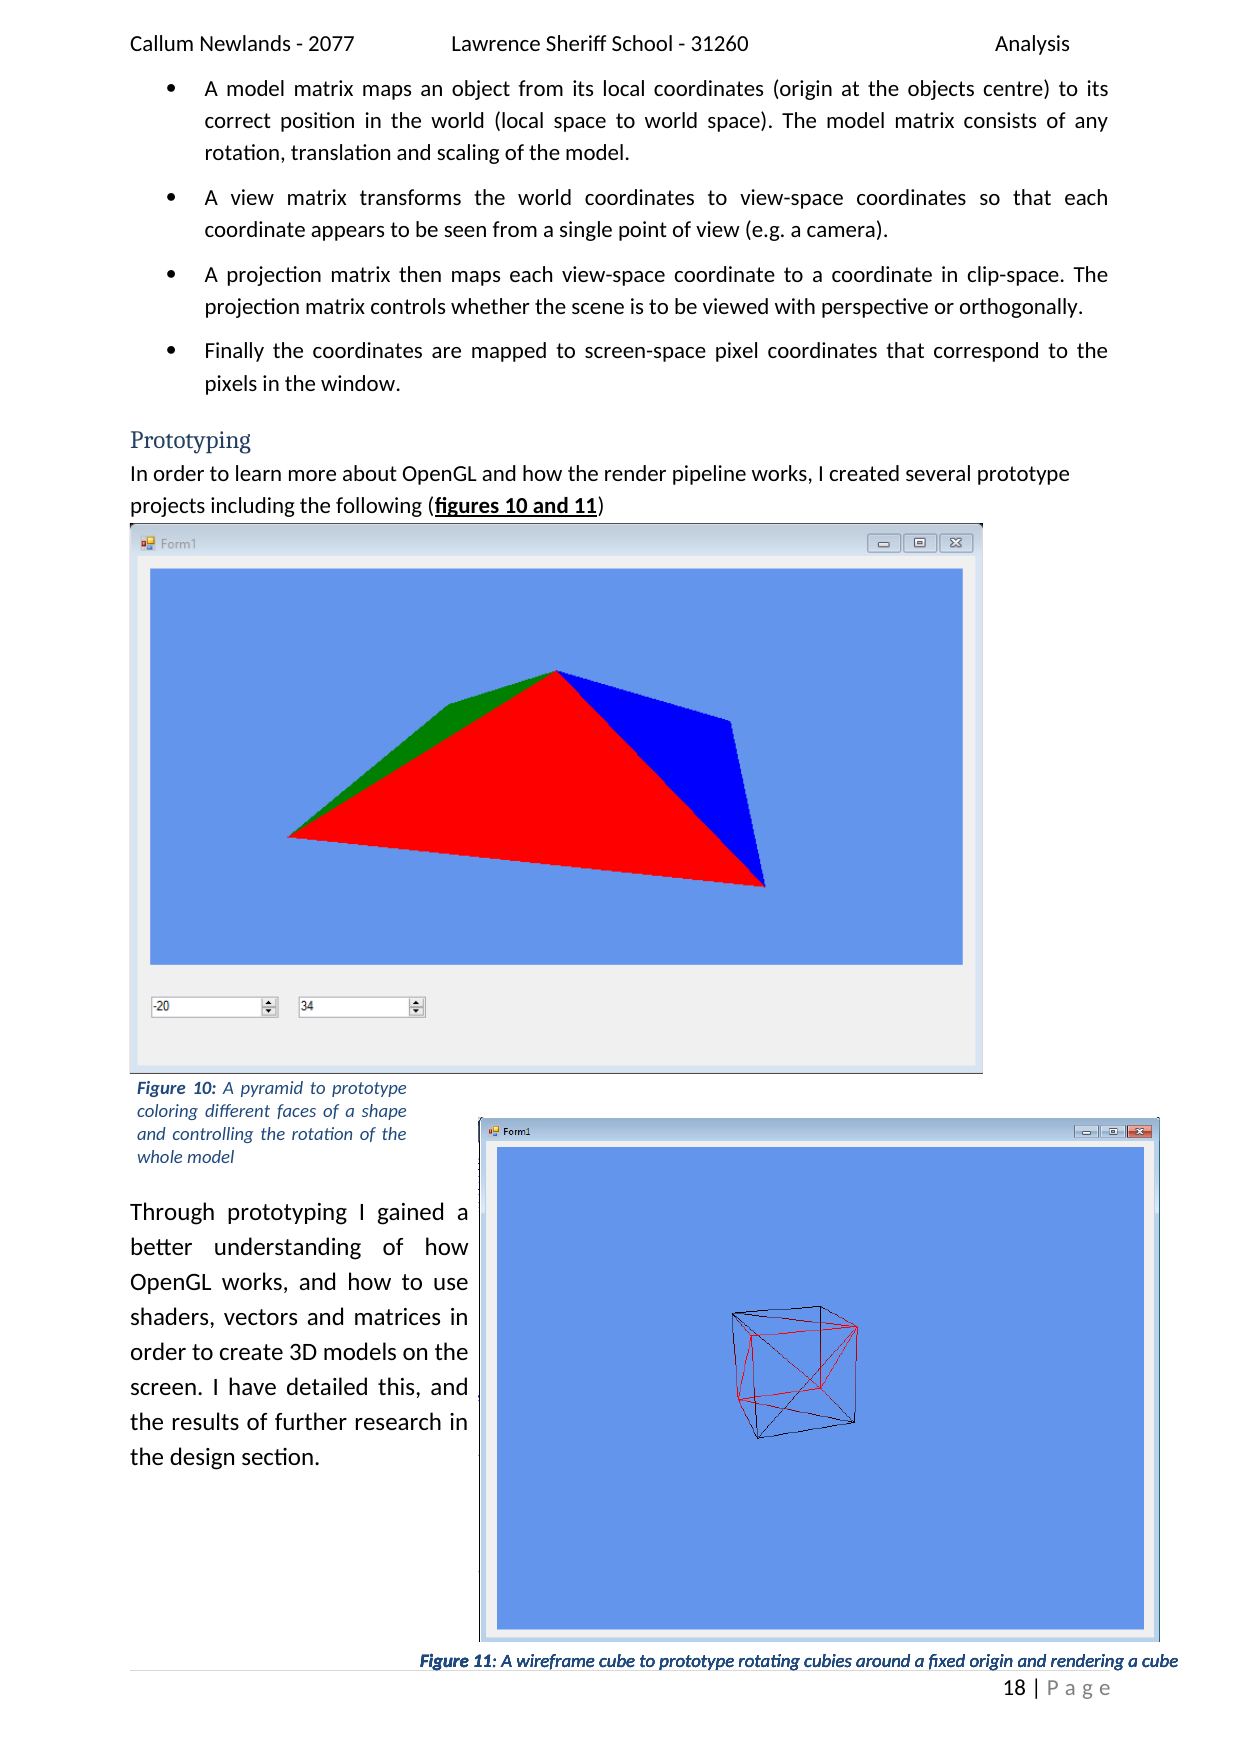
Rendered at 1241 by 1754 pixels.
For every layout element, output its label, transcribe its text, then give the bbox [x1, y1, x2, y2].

text In order to learn more about OpenGL and how the render pipeline works, I created several prototype projects including the following (figures 10 and 11) [130, 459, 1110, 519]
list A model matrix maps an object from its local coordinates (origin at the objects centre) to its correct position in the world (local space to world space). The model matrix consists of any rotation, translation and scaling of the model. [167, 74, 1110, 166]
list Finally the coordinates are mapped to screen-space pixel coordinates that correspond to the pixels in the window. [167, 337, 1110, 397]
list A view matrix transforms the world coordinates to view-space coordinates so that each coordinate appears to be seen from a single point of view (e.g. a camera). [167, 183, 1110, 243]
list A projection matrix then maps each view-space coordinate to a coordinate in clip-space. The projection matrix controls whether the scene is to be viewed with perspective or orthogonally. [167, 260, 1110, 320]
subtitle Prototyping [130, 426, 1110, 455]
text Through prototyping I gained a better understanding of how OpenGL works, and how to use shaders, vectors and matrices in order to create 3D models on the screen. I have detailed this, and the results of further research in the design section. [130, 1196, 1110, 1471]
